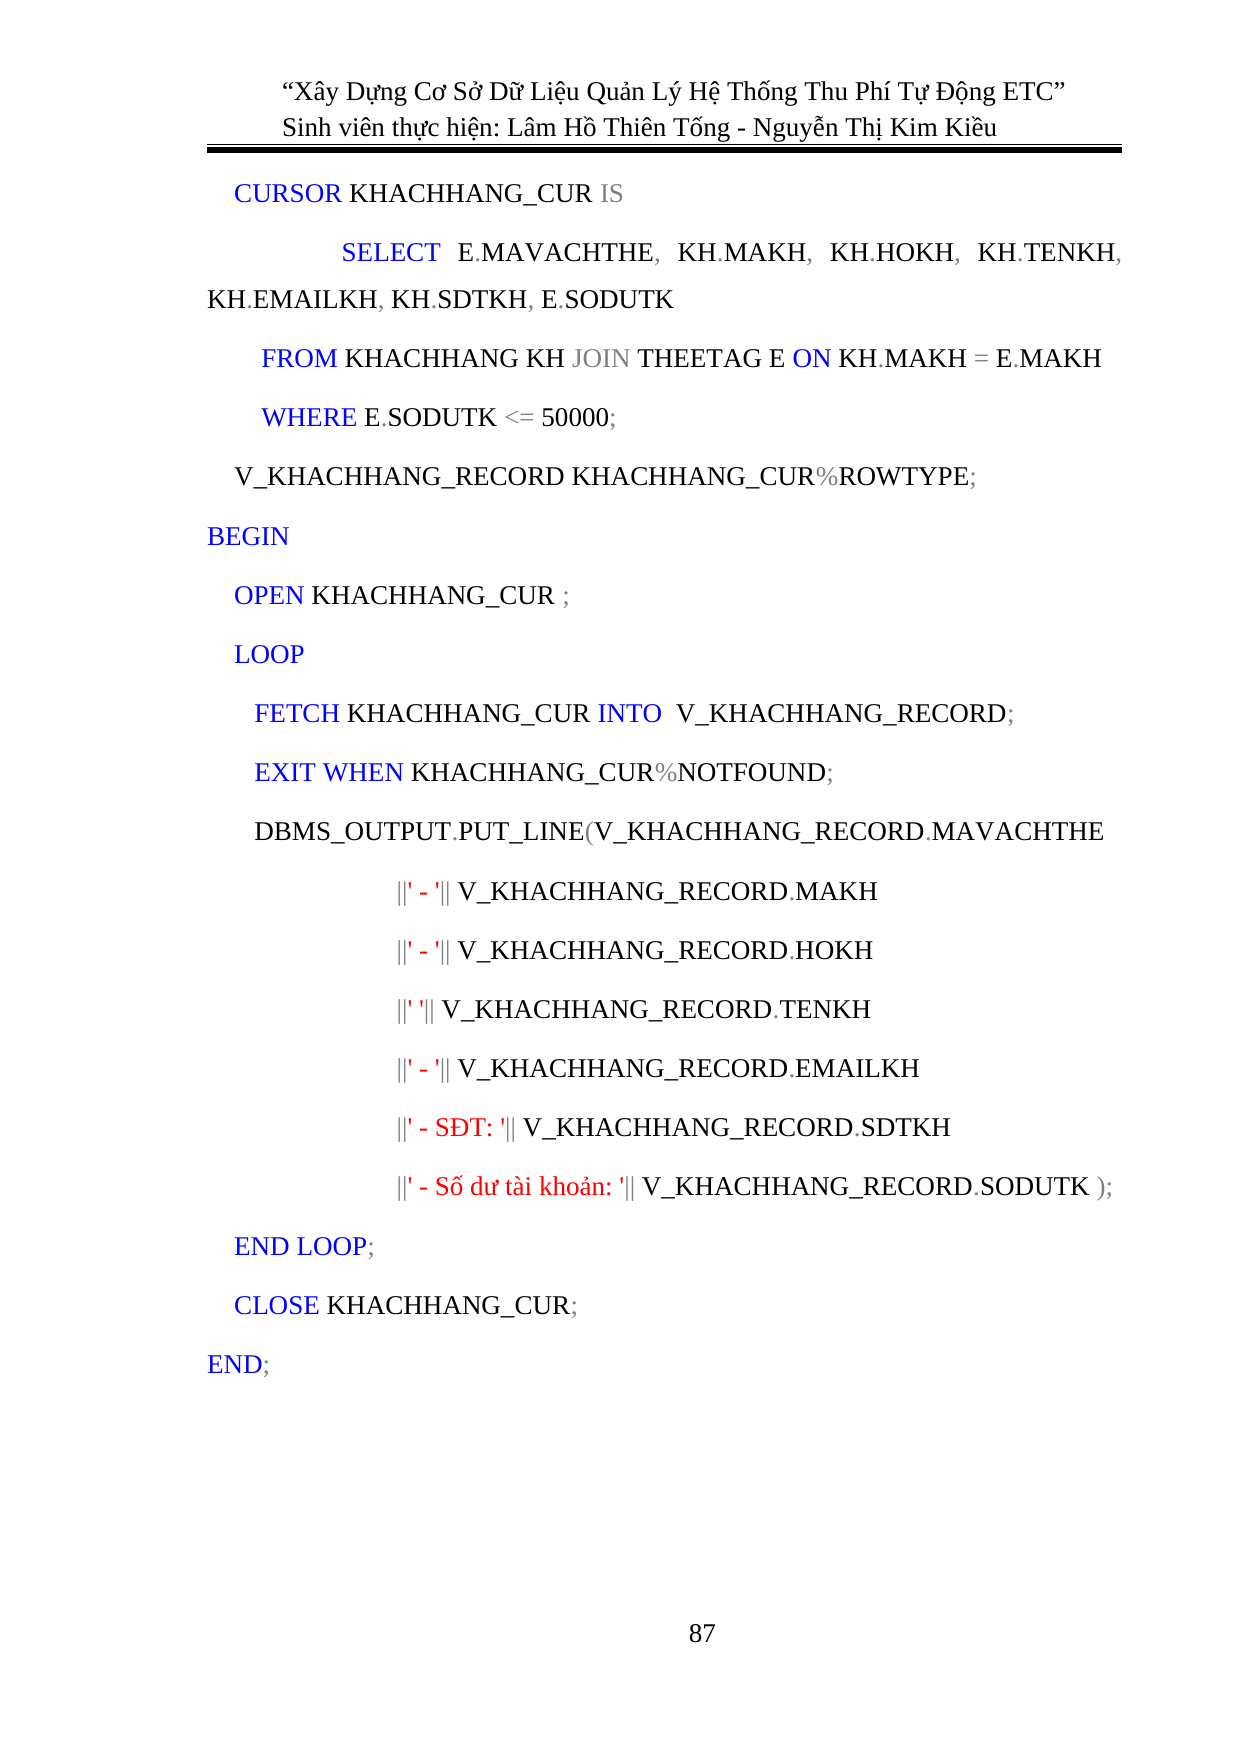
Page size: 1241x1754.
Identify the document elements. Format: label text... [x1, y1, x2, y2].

text ||' '|| V_KHACHHANG_RECORD.TENKH [207, 993, 1122, 1024]
text EXIT WHEN KHACHHANG_CUR%NOTFOUND; [207, 756, 1122, 787]
text FROM KHACHHANG KH JOIN THEETAG E ON KH.MAKH = E.MAKH [207, 342, 1122, 373]
text ||' - '|| V_KHACHHANG_RECORD.HOKH [207, 934, 1122, 965]
text ||' - Số dư tài khoản: '|| V_KHACHHANG_RECORD.SODUTK ); [207, 1171, 1122, 1202]
text WHERE E.SODUTK <= 50000; [207, 401, 1122, 432]
text END; [207, 1348, 1122, 1379]
text DBMS_OUTPUT.PUT_LINE(V_KHACHHANG_RECORD.MAVACHTHE [207, 816, 1122, 847]
text LOOP [207, 638, 1122, 669]
text SELECT E.MAVACHTHE, KH.MAKH, KH.HOKH, KH.TENKH, KH.EMAILKH, KH.SDTKH, E.SODUTK [207, 236, 1122, 314]
text FETCH KHACHHANG_CUR INTO V_KHACHHANG_RECORD; [207, 697, 1122, 728]
text BEGIN [207, 520, 1122, 551]
text CURSOR KHACHHANG_CUR IS [207, 177, 1122, 208]
text END LOOP; [207, 1230, 1122, 1261]
text V_KHACHHANG_RECORD KHACHHANG_CUR%ROWTYPE; [207, 461, 1122, 492]
text ||' - SĐT: '|| V_KHACHHANG_RECORD.SDTKH [207, 1111, 1122, 1142]
text ||' - '|| V_KHACHHANG_RECORD.MAKH [207, 875, 1122, 906]
text ||' - '|| V_KHACHHANG_RECORD.EMAILKH [207, 1052, 1122, 1083]
text CLOSE KHACHHANG_CUR; [207, 1289, 1122, 1320]
text OPEN KHACHHANG_CUR ; [207, 579, 1122, 610]
